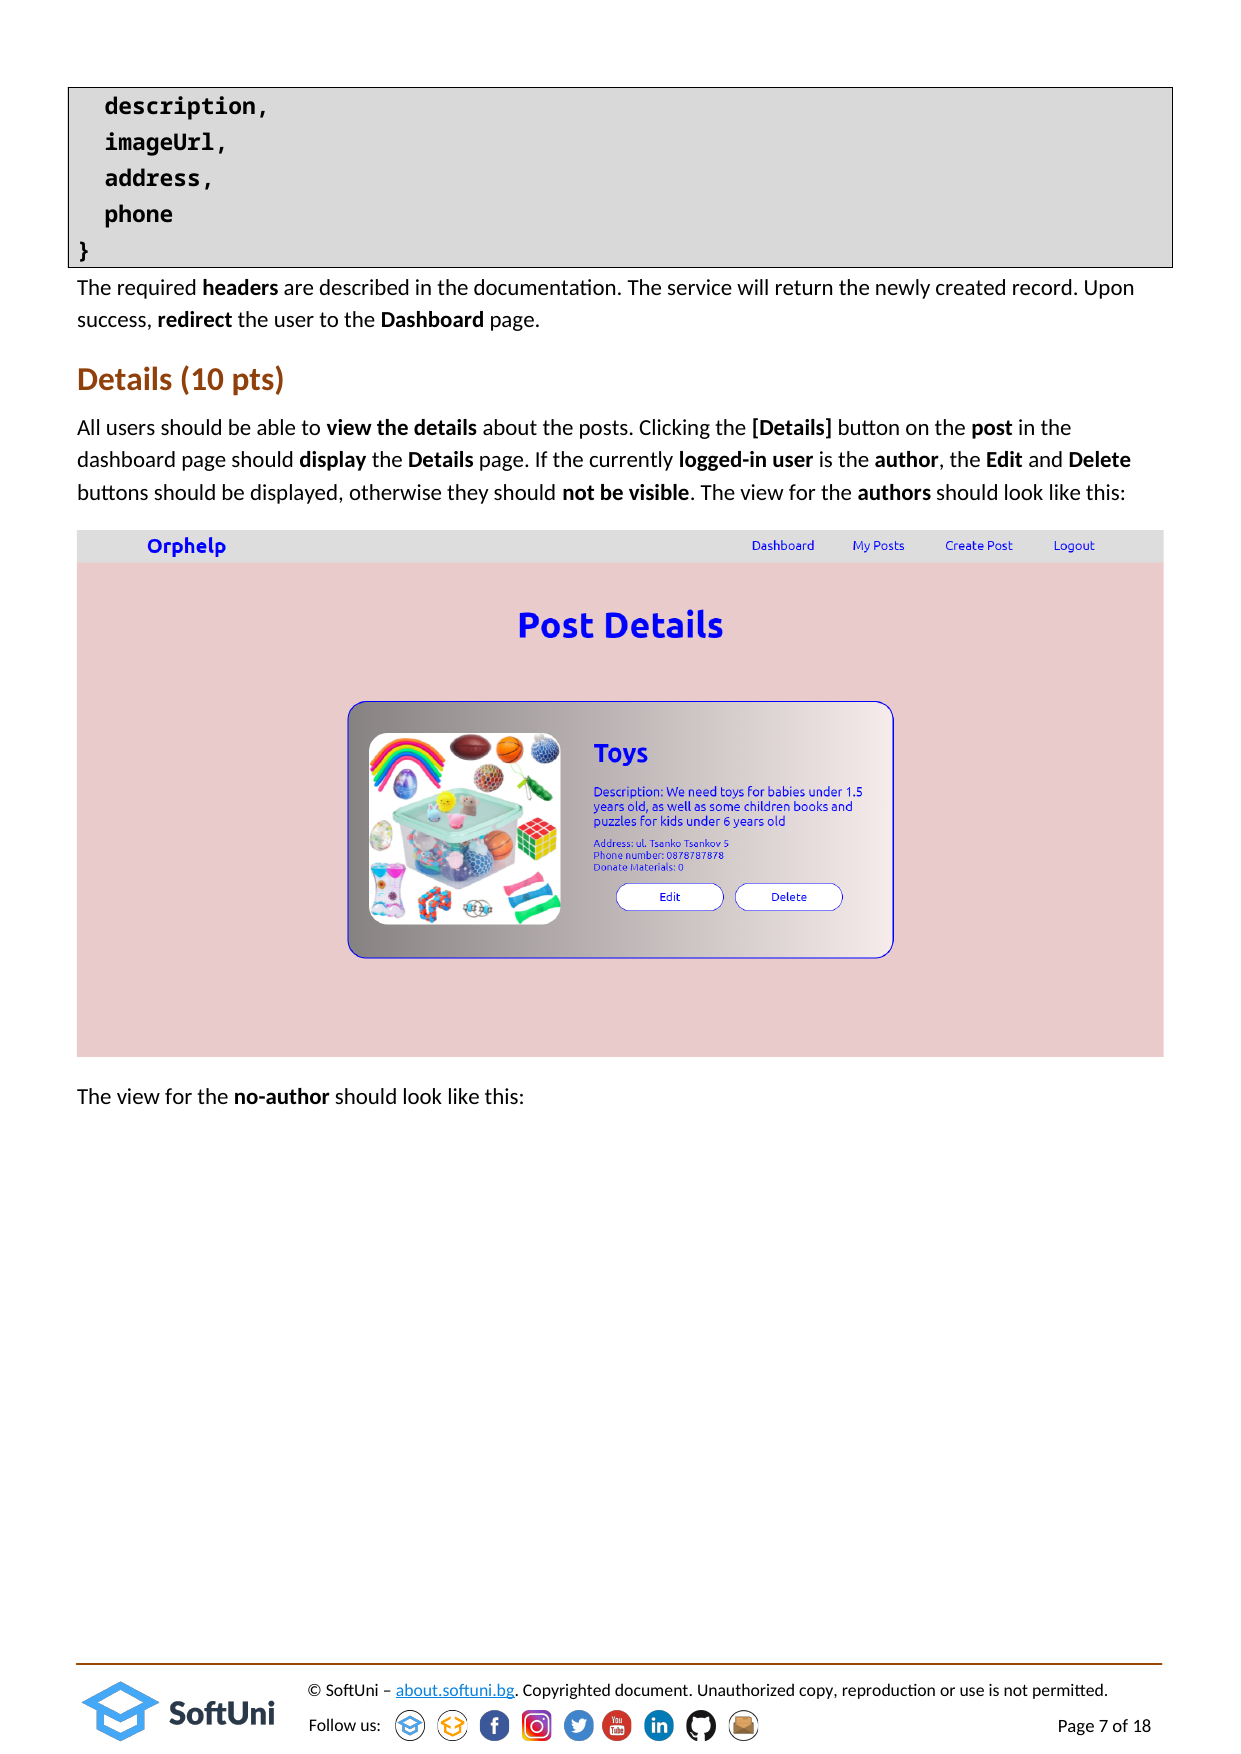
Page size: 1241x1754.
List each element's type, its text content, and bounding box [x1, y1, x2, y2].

text The view for the no-author should look like this: [77, 1082, 1163, 1110]
picture [665, 1732, 674, 1741]
picture [522, 1710, 552, 1741]
text address, phone [69, 159, 1172, 229]
picture [76, 530, 1164, 1057]
picture [658, 1723, 667, 1732]
text } [69, 231, 1172, 267]
picture [665, 1710, 674, 1719]
picture [644, 1732, 653, 1741]
text imageUrl, [69, 123, 1172, 157]
picture [395, 1710, 425, 1741]
text The required headers are described in the documentation. The service will return the newly created record. Upon success, redirect the user to the Dashboard page. [77, 273, 1163, 333]
picture [479, 1710, 510, 1741]
picture [437, 1710, 468, 1741]
subtitle Details (10 pts) [77, 358, 1163, 399]
text All users should be able to view the details about the posts. Clicking the [Details] button on the post in the dashboard page should display the Details page. If the currently logged-in user is the author, the Edit and Delete buttons should be displayed, otherwise they should not be visible. The view for the authors should look like this: [77, 413, 1163, 506]
picture [728, 1710, 759, 1741]
picture [686, 1710, 716, 1741]
picture [602, 1710, 632, 1741]
picture [75, 1676, 281, 1747]
picture [564, 1710, 594, 1741]
picture [644, 1710, 653, 1719]
text description, [69, 88, 1172, 121]
